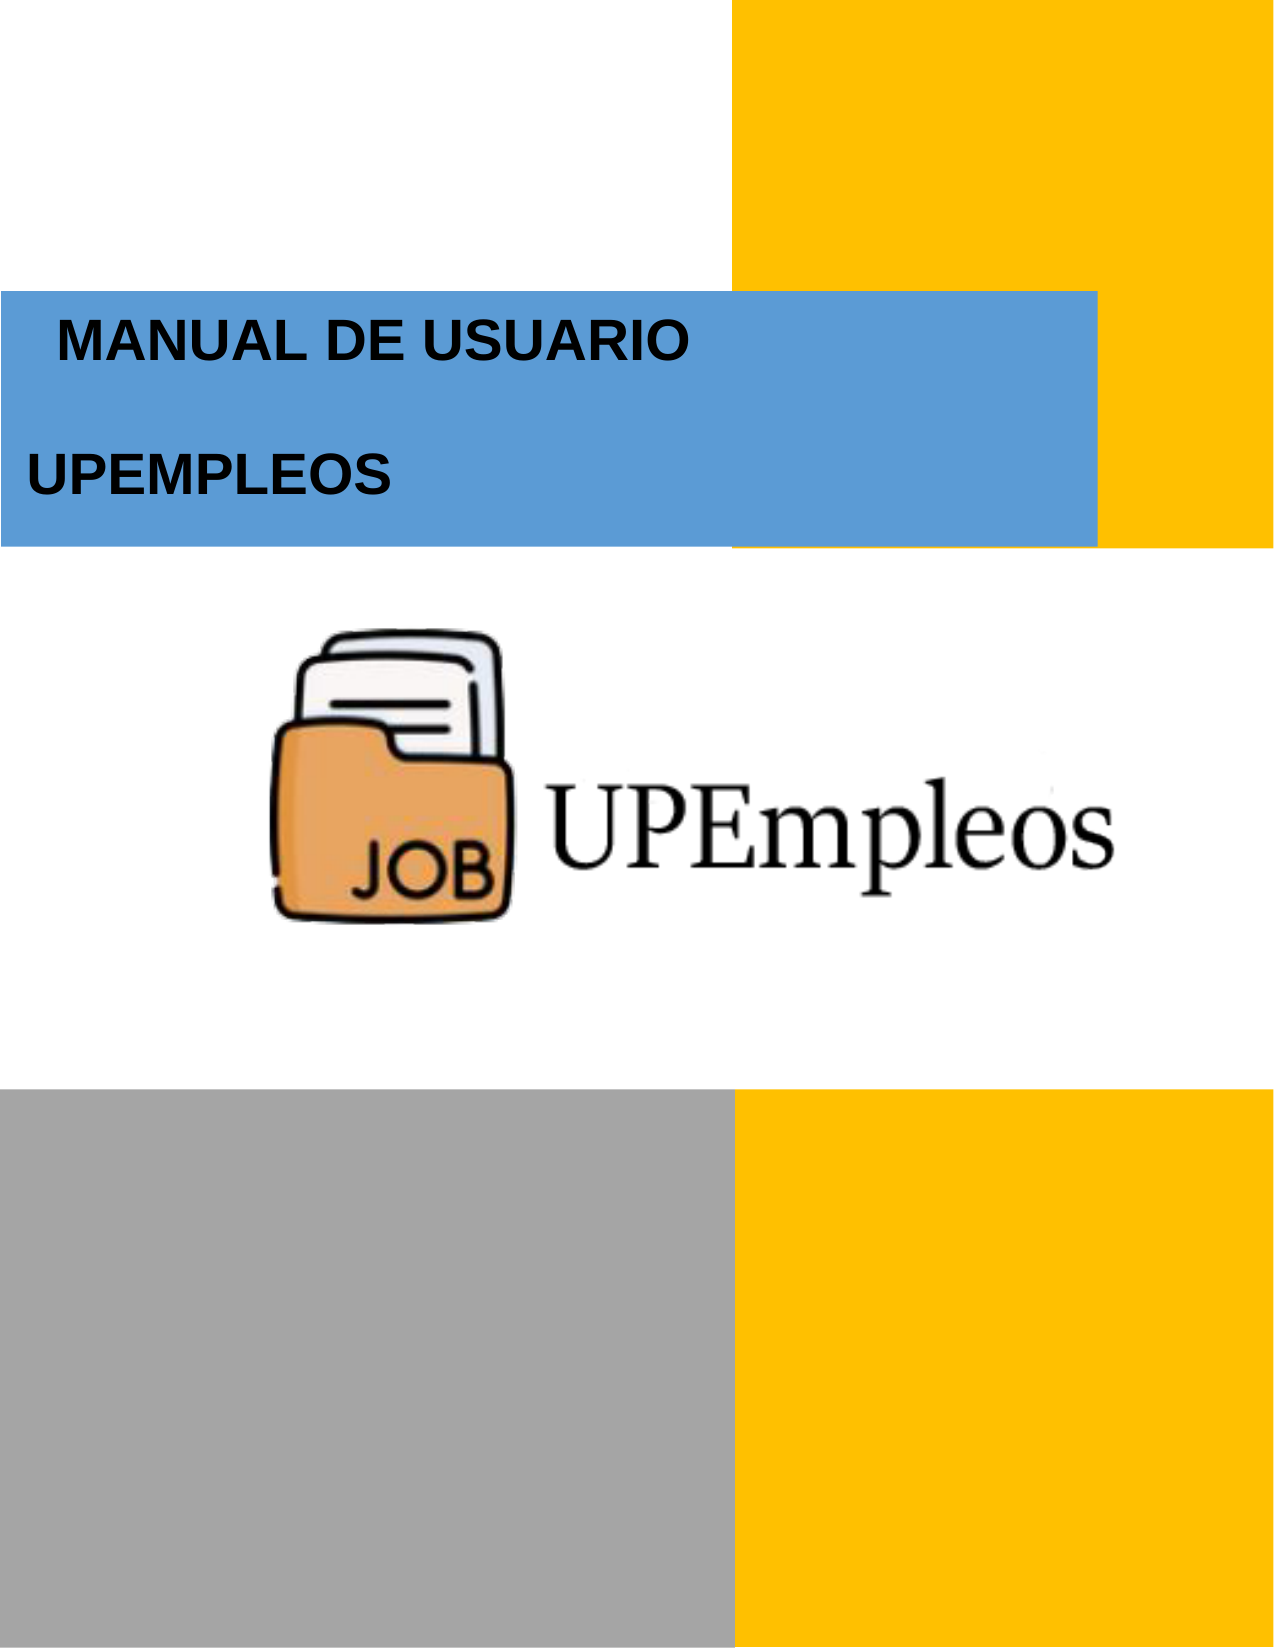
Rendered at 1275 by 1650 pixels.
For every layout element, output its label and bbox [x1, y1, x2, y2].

picture [226, 600, 1142, 1011]
